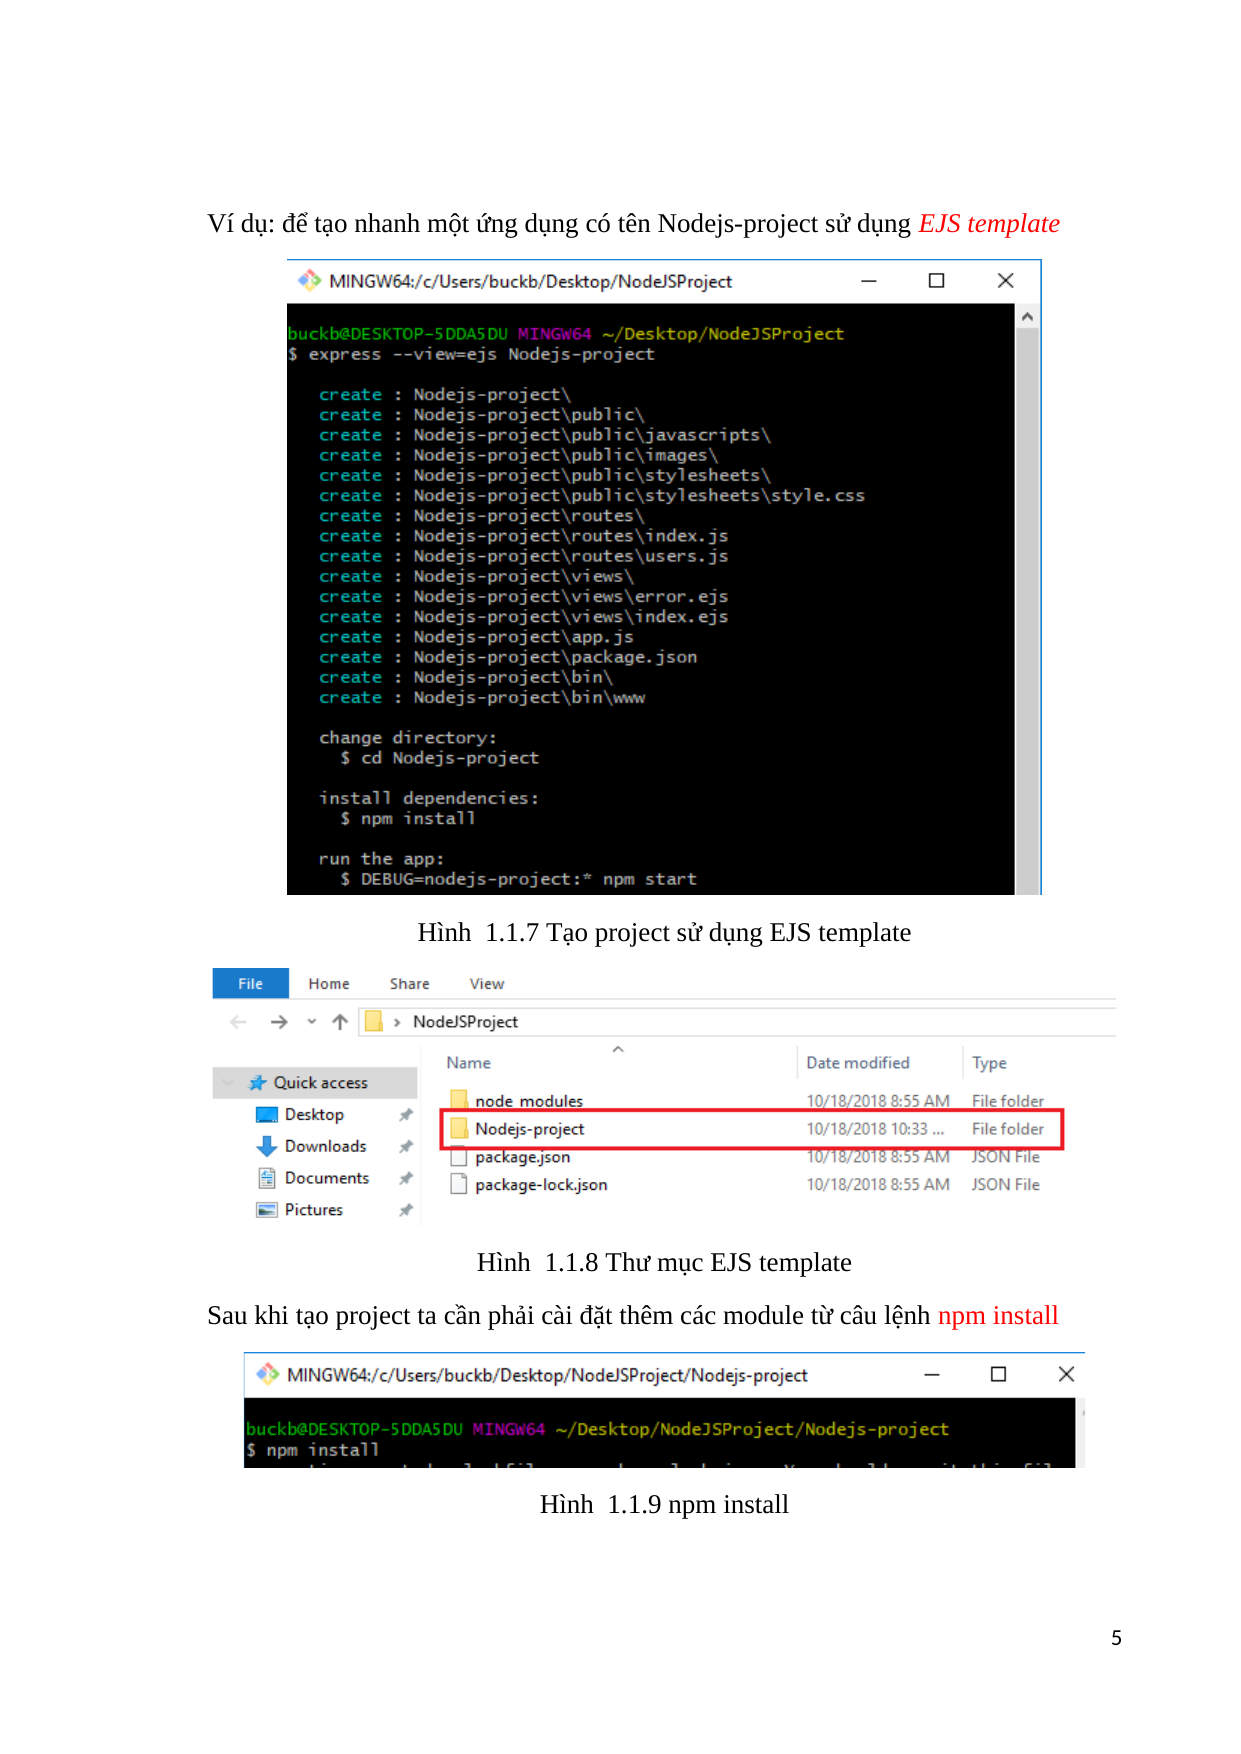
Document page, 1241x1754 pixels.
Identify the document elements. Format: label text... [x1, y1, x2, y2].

subtitle Hình 1.1.7 Tạo project sử dụng EJS template [207, 916, 1122, 947]
text Sau khi tạo project ta cần phải cài đặt thêm các module từ câu lệnh npm install [207, 1299, 1122, 1331]
picture [287, 259, 1042, 895]
text Ví dụ: để tạo nhanh một ứng dụng có tên Nodejs-project sử dụng EJS template [207, 207, 1122, 238]
picture [212, 968, 1117, 1226]
subtitle Hình 1.1.8 Thư mục EJS template [207, 1246, 1122, 1278]
subtitle Hình 1.1.9 npm install [207, 1488, 1122, 1519]
picture [243, 1352, 1086, 1468]
